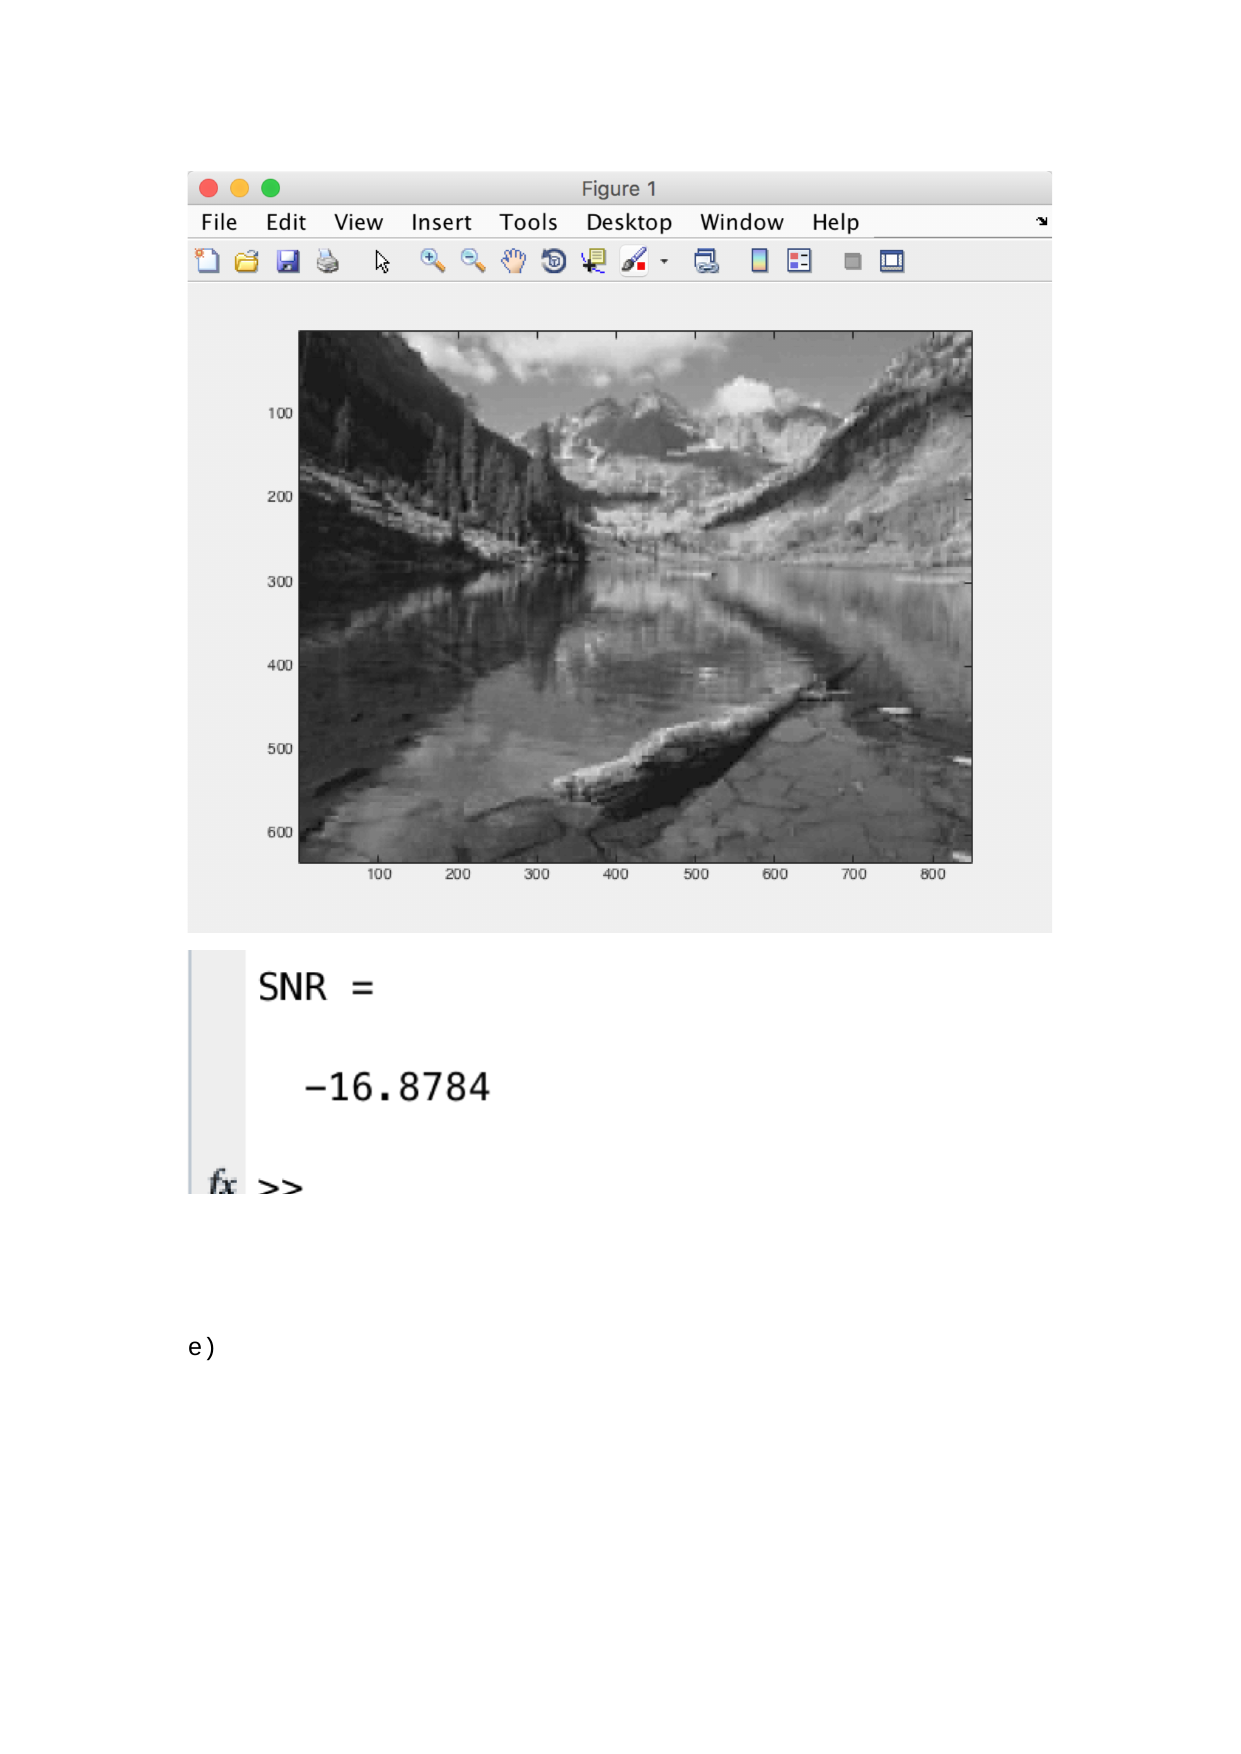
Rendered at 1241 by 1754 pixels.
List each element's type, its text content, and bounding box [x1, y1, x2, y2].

picture [187, 950, 1053, 1194]
text e) [187, 1332, 1053, 1364]
picture [187, 171, 1053, 933]
